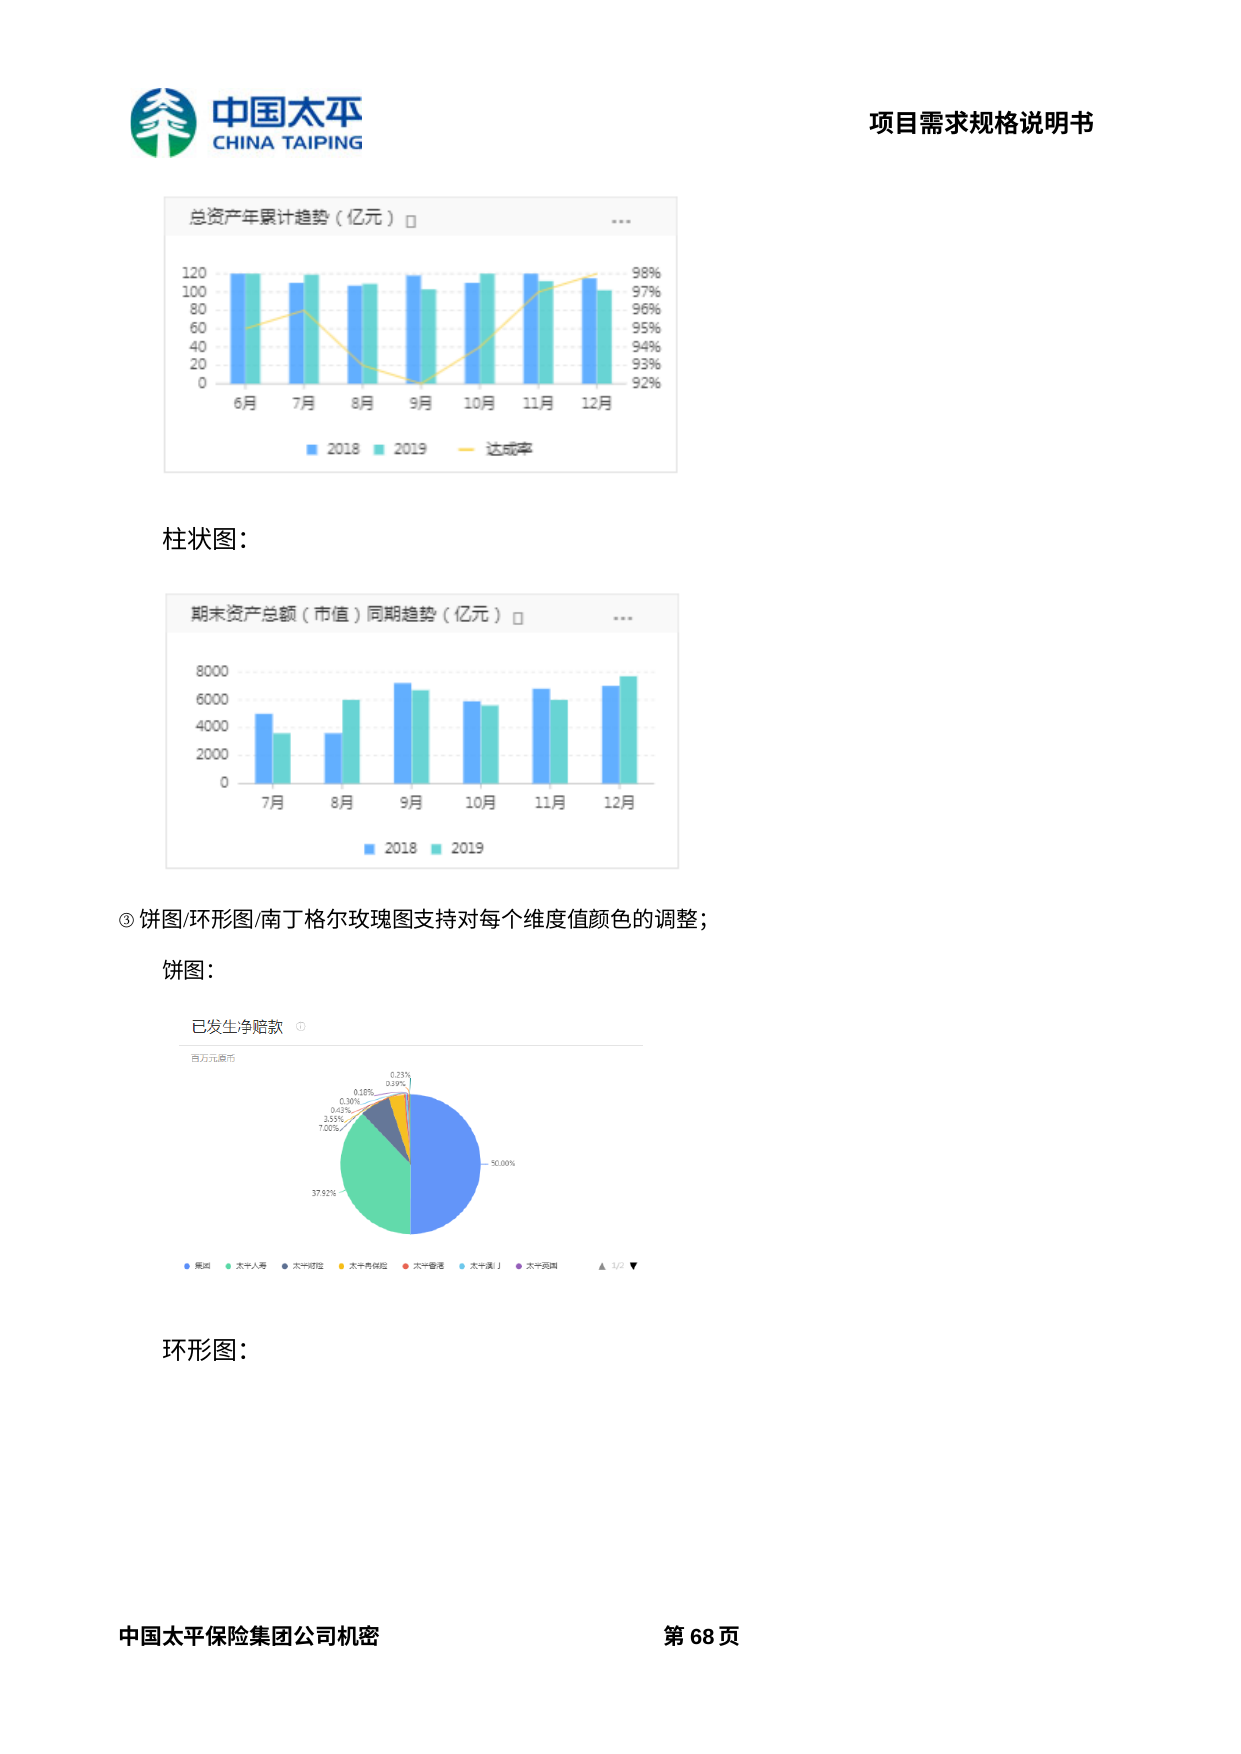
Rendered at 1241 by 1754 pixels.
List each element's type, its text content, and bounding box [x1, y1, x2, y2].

picture [161, 192, 681, 478]
picture [161, 589, 684, 874]
list ③饼图/环形图/南丁格尔玫瑰图支持对每个维度值颜色的调整； [118, 901, 1122, 934]
list 环形图： [118, 1316, 1122, 1381]
picture [130, 88, 362, 158]
list 饼图： [118, 953, 1122, 985]
picture [161, 1004, 658, 1293]
list 柱状图： [118, 505, 1122, 570]
